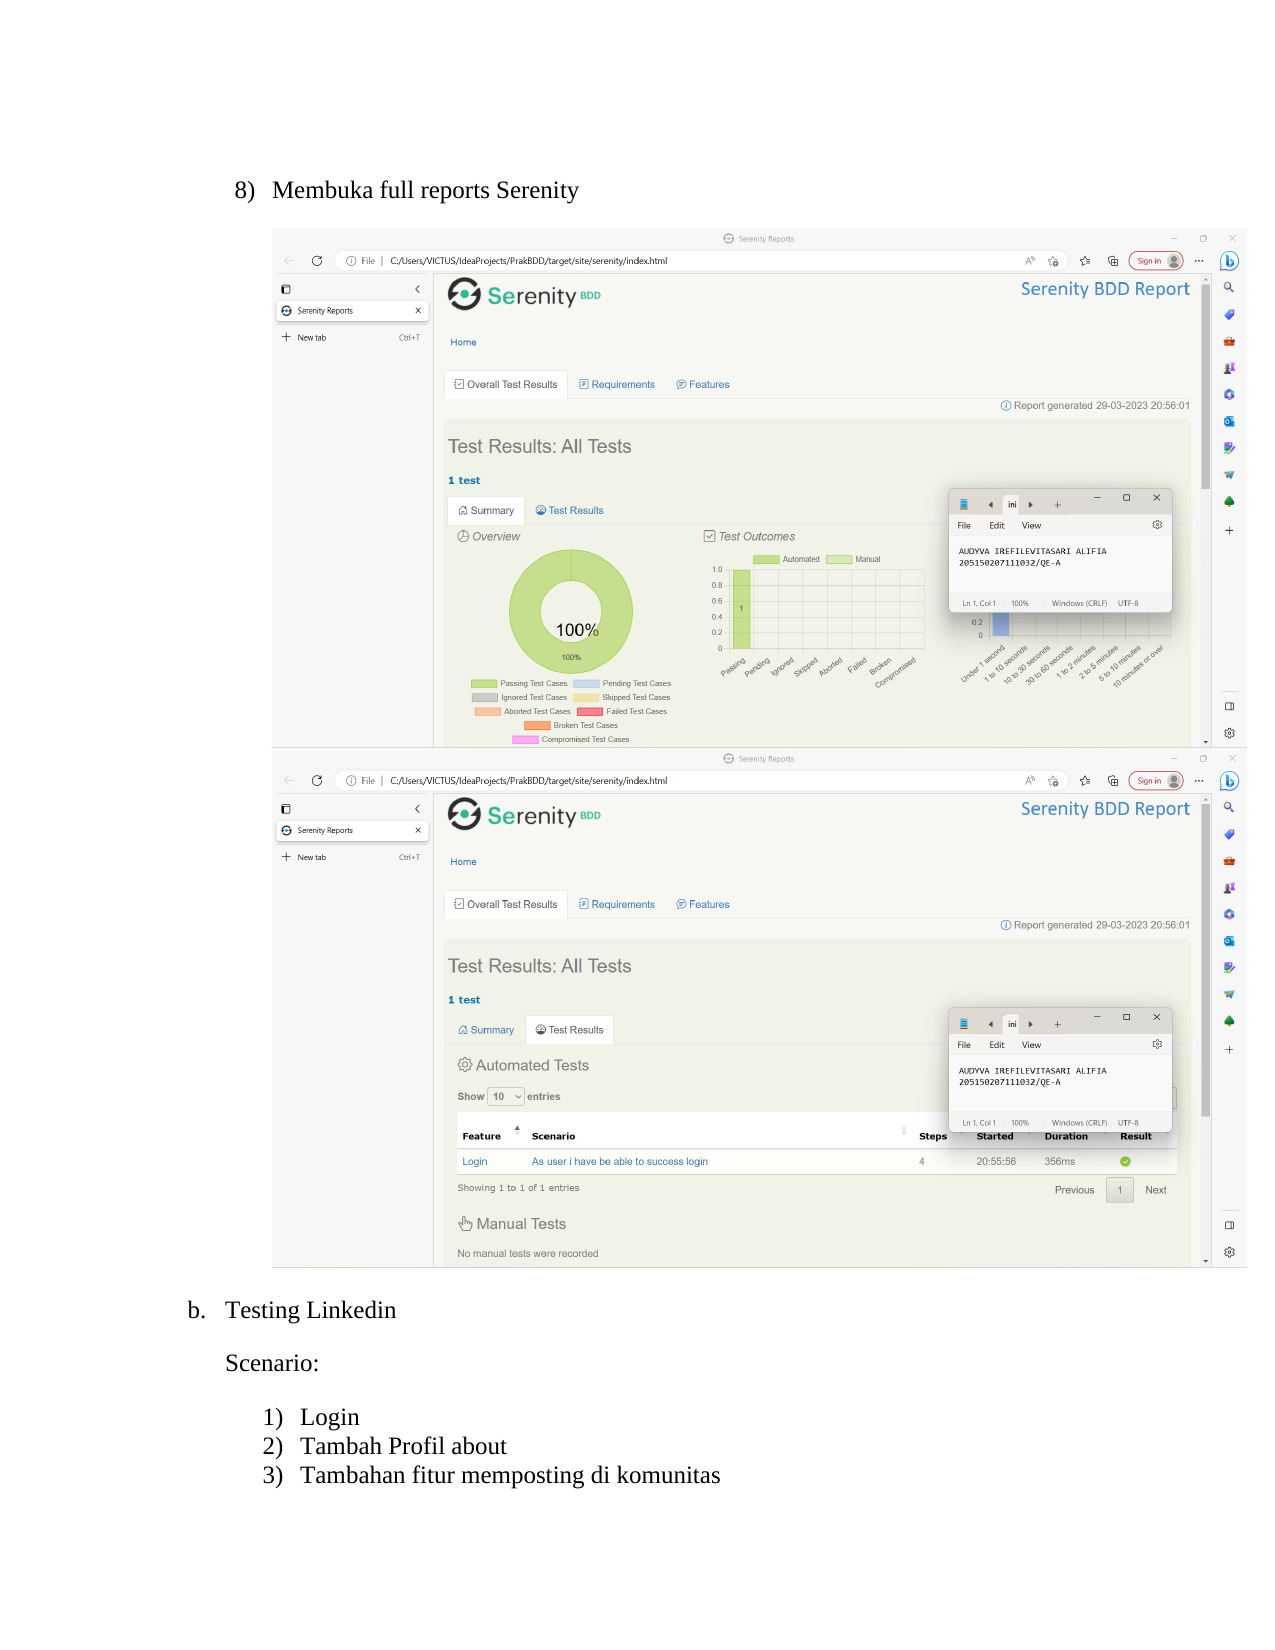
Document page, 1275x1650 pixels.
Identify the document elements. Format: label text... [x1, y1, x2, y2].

list Membuka full reports Serenity [234, 175, 1125, 204]
list Testing Linkedin [187, 1295, 1125, 1323]
list Tambah Profil about [262, 1431, 1125, 1460]
text Scenario: [225, 1348, 1125, 1377]
picture [271, 228, 1247, 1268]
list Tambahan fitur memposting di komunitas [262, 1460, 1125, 1488]
list Login [262, 1402, 1125, 1431]
